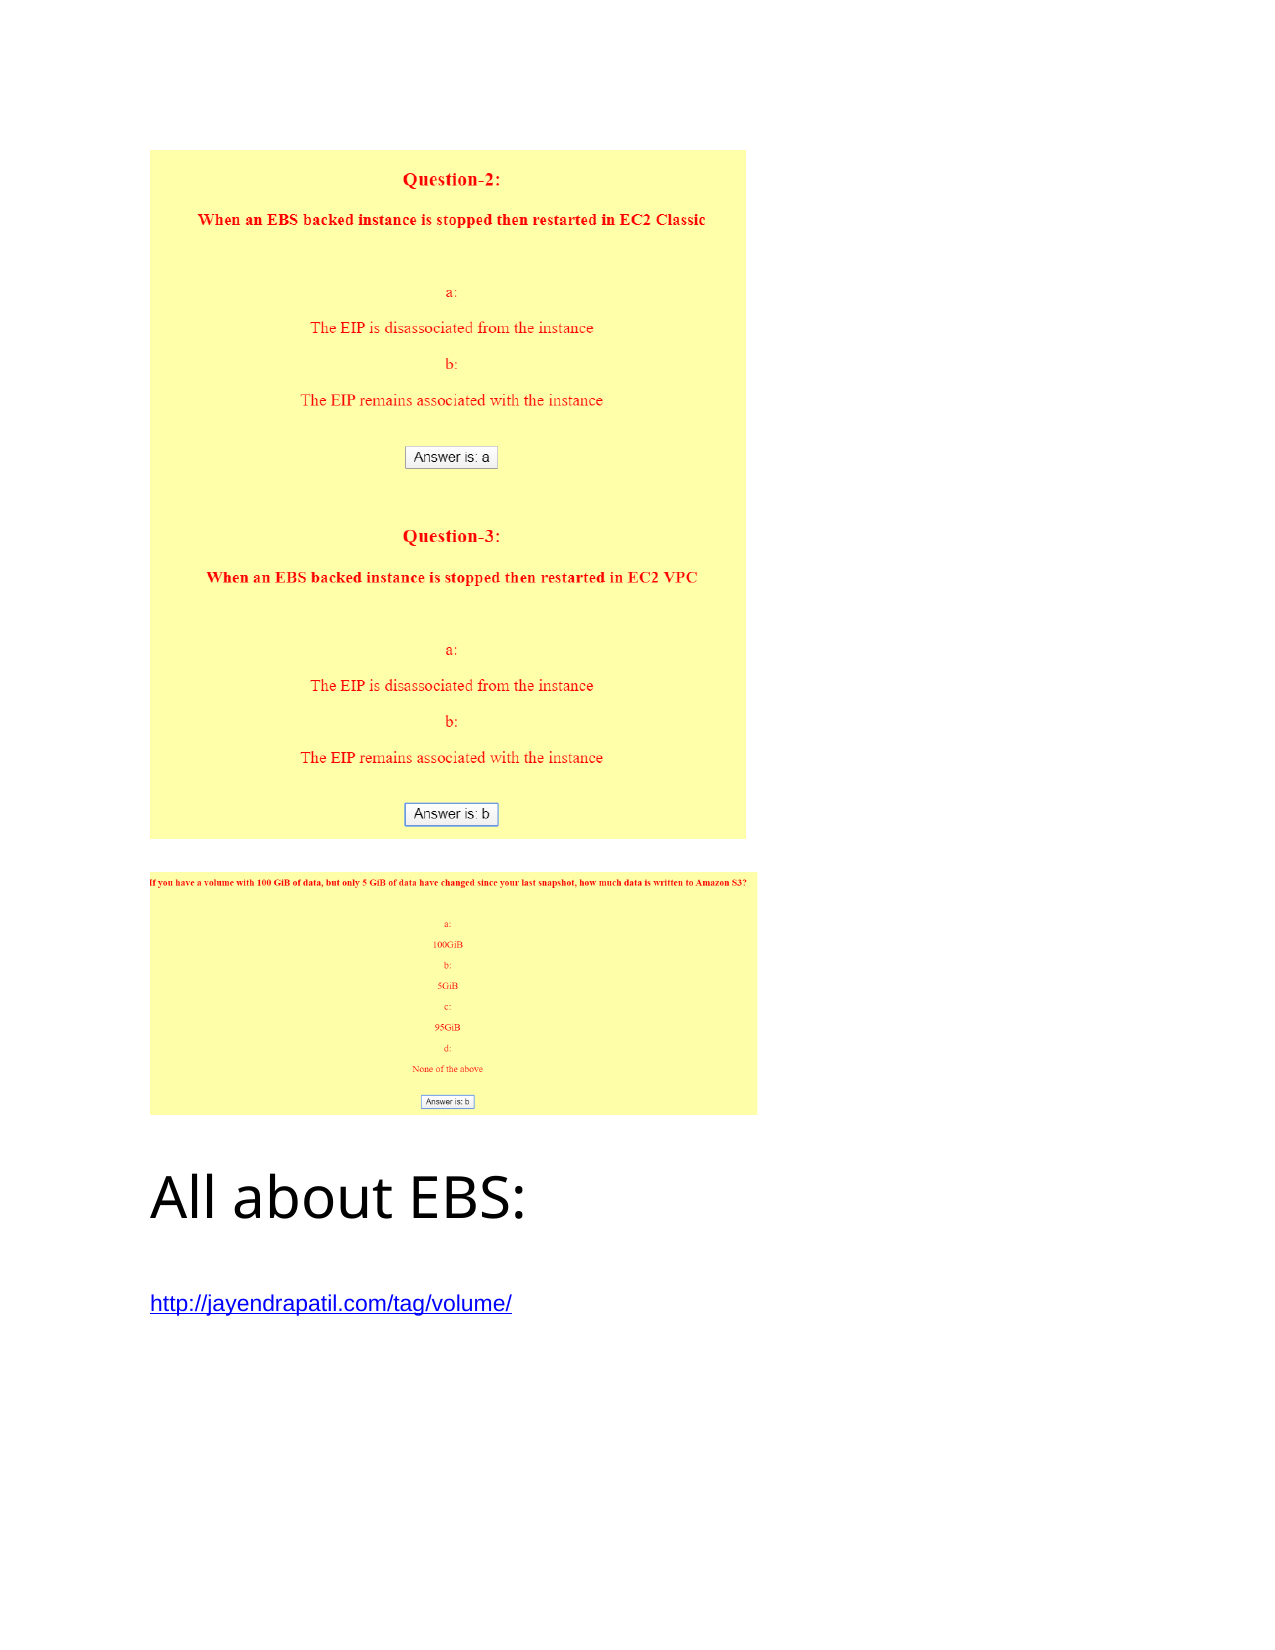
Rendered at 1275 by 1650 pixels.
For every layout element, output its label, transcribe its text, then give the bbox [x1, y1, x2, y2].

picture [150, 872, 758, 1115]
picture [150, 150, 746, 839]
subtitle All about EBS: [150, 1156, 1125, 1236]
text http://jayendrapatil.com/tag/volume/ [150, 1290, 1125, 1316]
